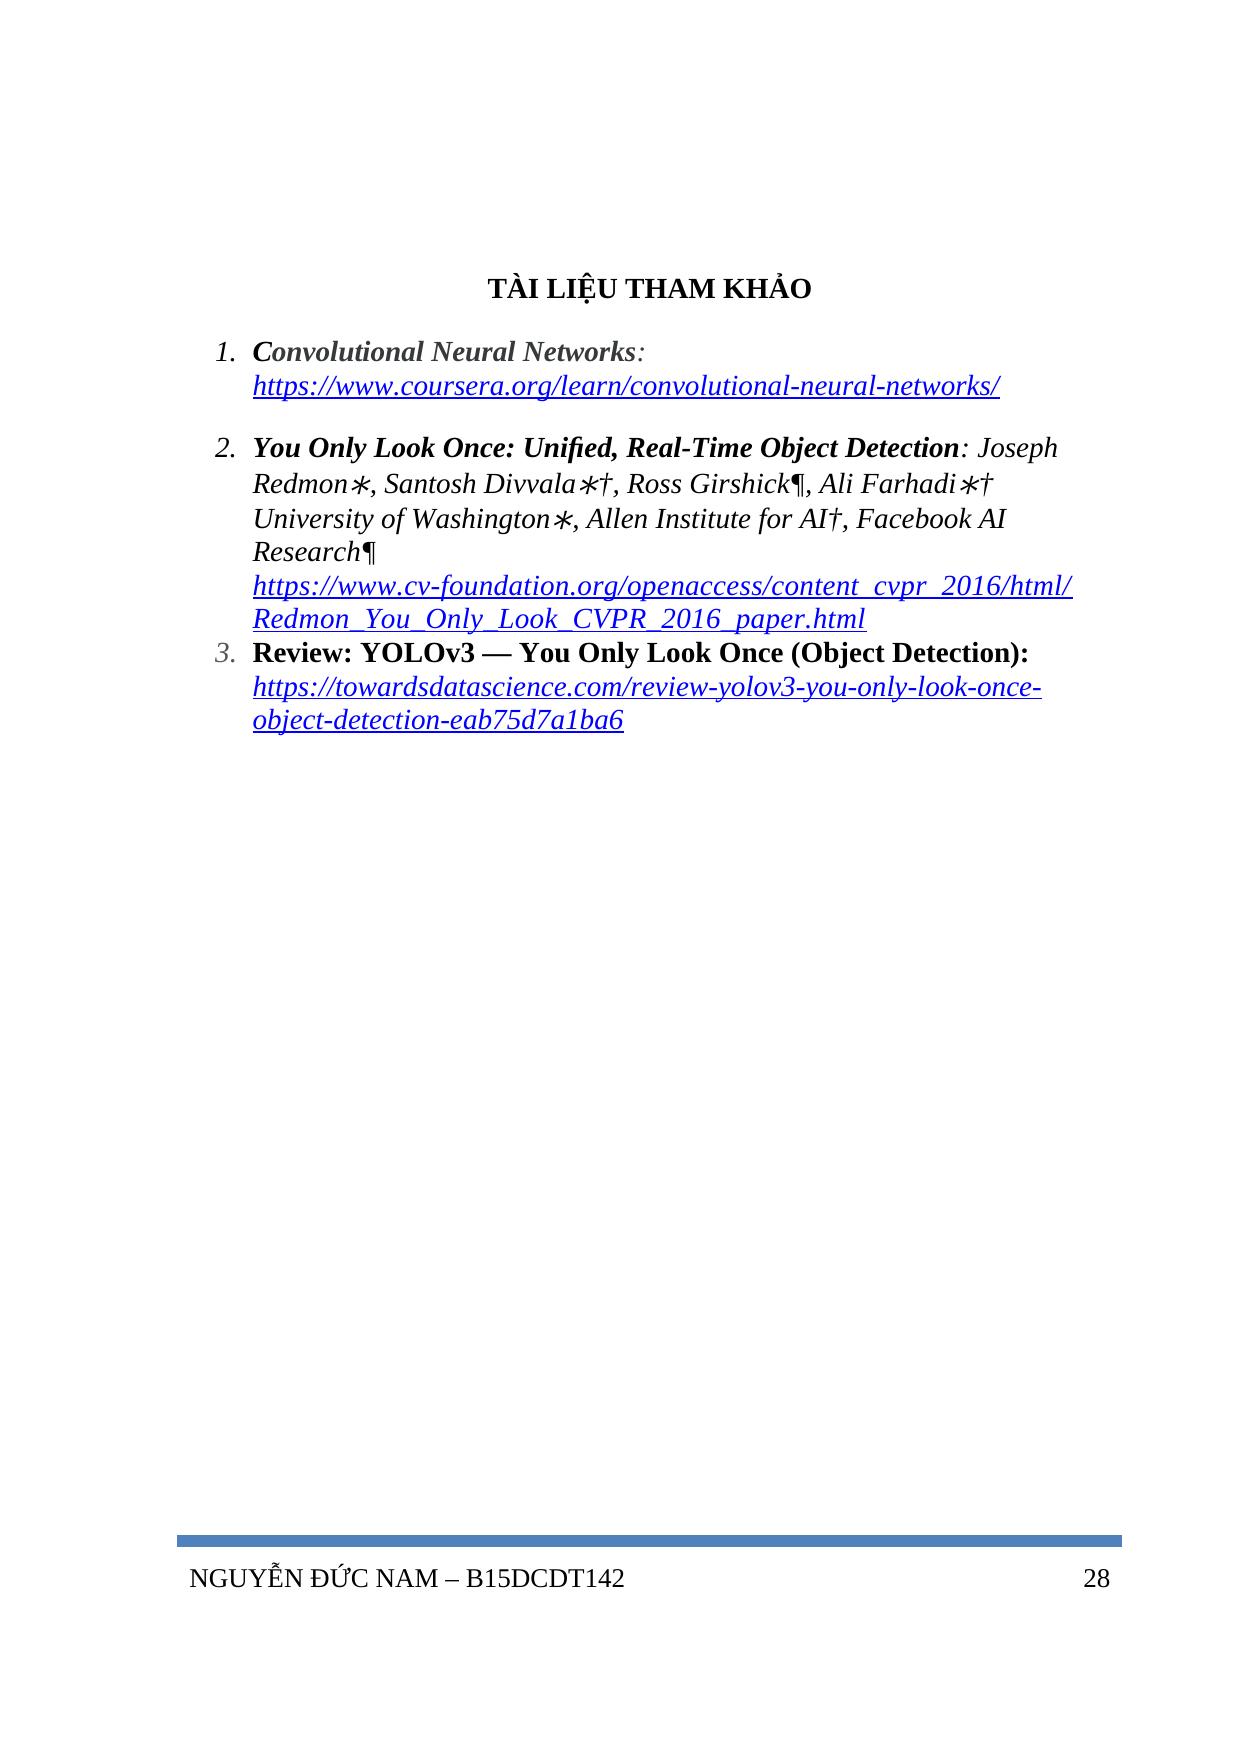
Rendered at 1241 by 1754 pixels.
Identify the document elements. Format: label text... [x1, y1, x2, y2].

subtitle Convolutional Neural Networks: https://www.coursera.org/learn/convolutional-neural-networks/ [215, 334, 1122, 401]
subtitle TÀI LIỆU THAM KHẢO [177, 272, 1122, 305]
list Review: YOLOv3 — You Only Look Once (Object Detection): [215, 635, 1122, 669]
list https://towardsdatascience.com/review-yolov3-you-only-look-once-object-detection-eab75d7a1ba6 [252, 669, 1122, 736]
list https://www.cv-foundation.org/openaccess/content_cvpr_2016/html/Redmon_You_Only_Look_CVPR_2016_paper.html [867, 568, 1122, 635]
list University of Washington∗, Allen Institute for AI†, Facebook AI Research¶ [252, 499, 1122, 568]
list You Only Look Once: Uniﬁed, Real-Time Object Detection: Joseph Redmon∗, Santosh Divvala∗†, Ross Girshick¶, Ali Farhadi∗† [215, 431, 1122, 499]
